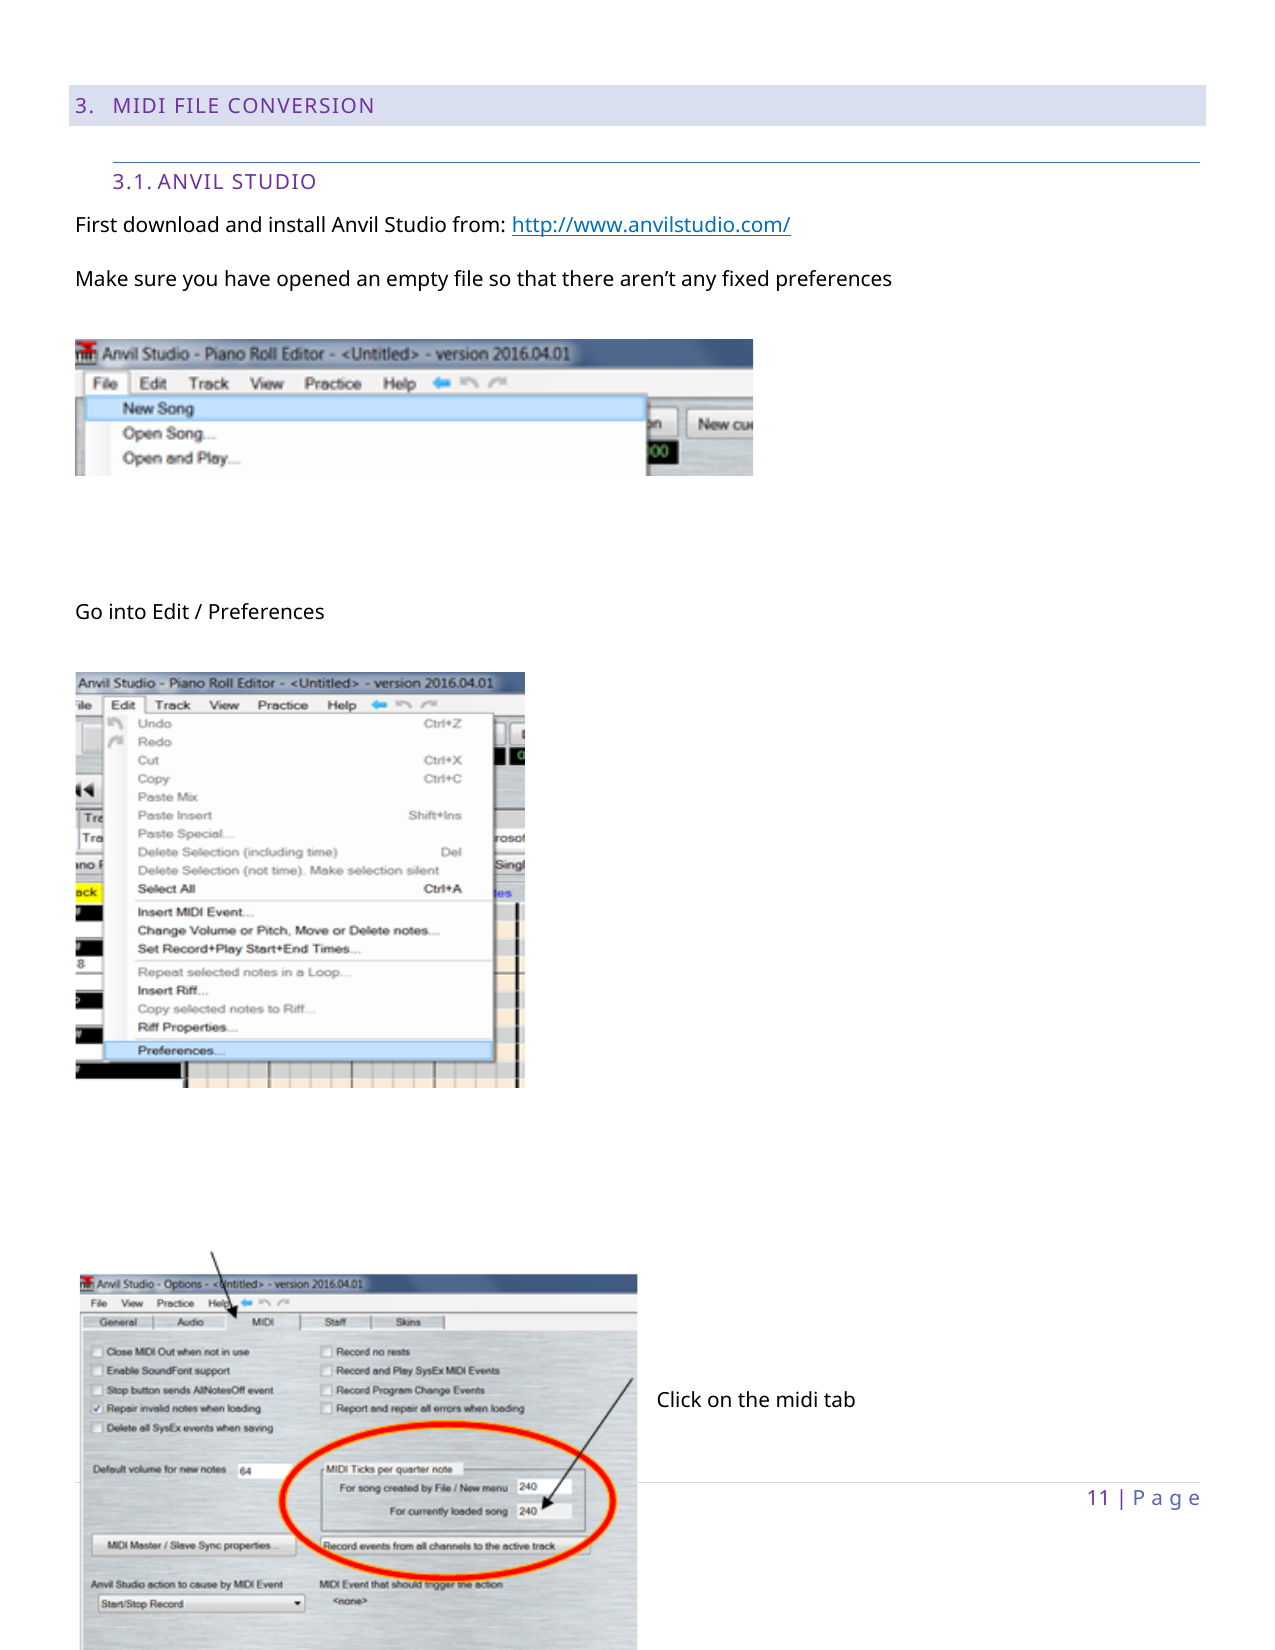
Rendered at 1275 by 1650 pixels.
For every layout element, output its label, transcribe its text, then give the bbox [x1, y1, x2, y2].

text First download and install Anvil Studio from: http://www.anvilstudio.com/ [75, 211, 1200, 239]
picture [75, 339, 754, 476]
picture [79, 1251, 638, 1650]
picture [75, 672, 525, 1088]
text Click on the midi tab [638, 1385, 1200, 1414]
text Make sure you have opened an empty file so that there aren’t any fixed preferences [75, 264, 1200, 292]
text Go into Edit / Preferences [75, 597, 1200, 626]
subtitle Anvil Studio [112, 163, 1200, 196]
subtitle Midi File Conversion [75, 92, 1200, 120]
